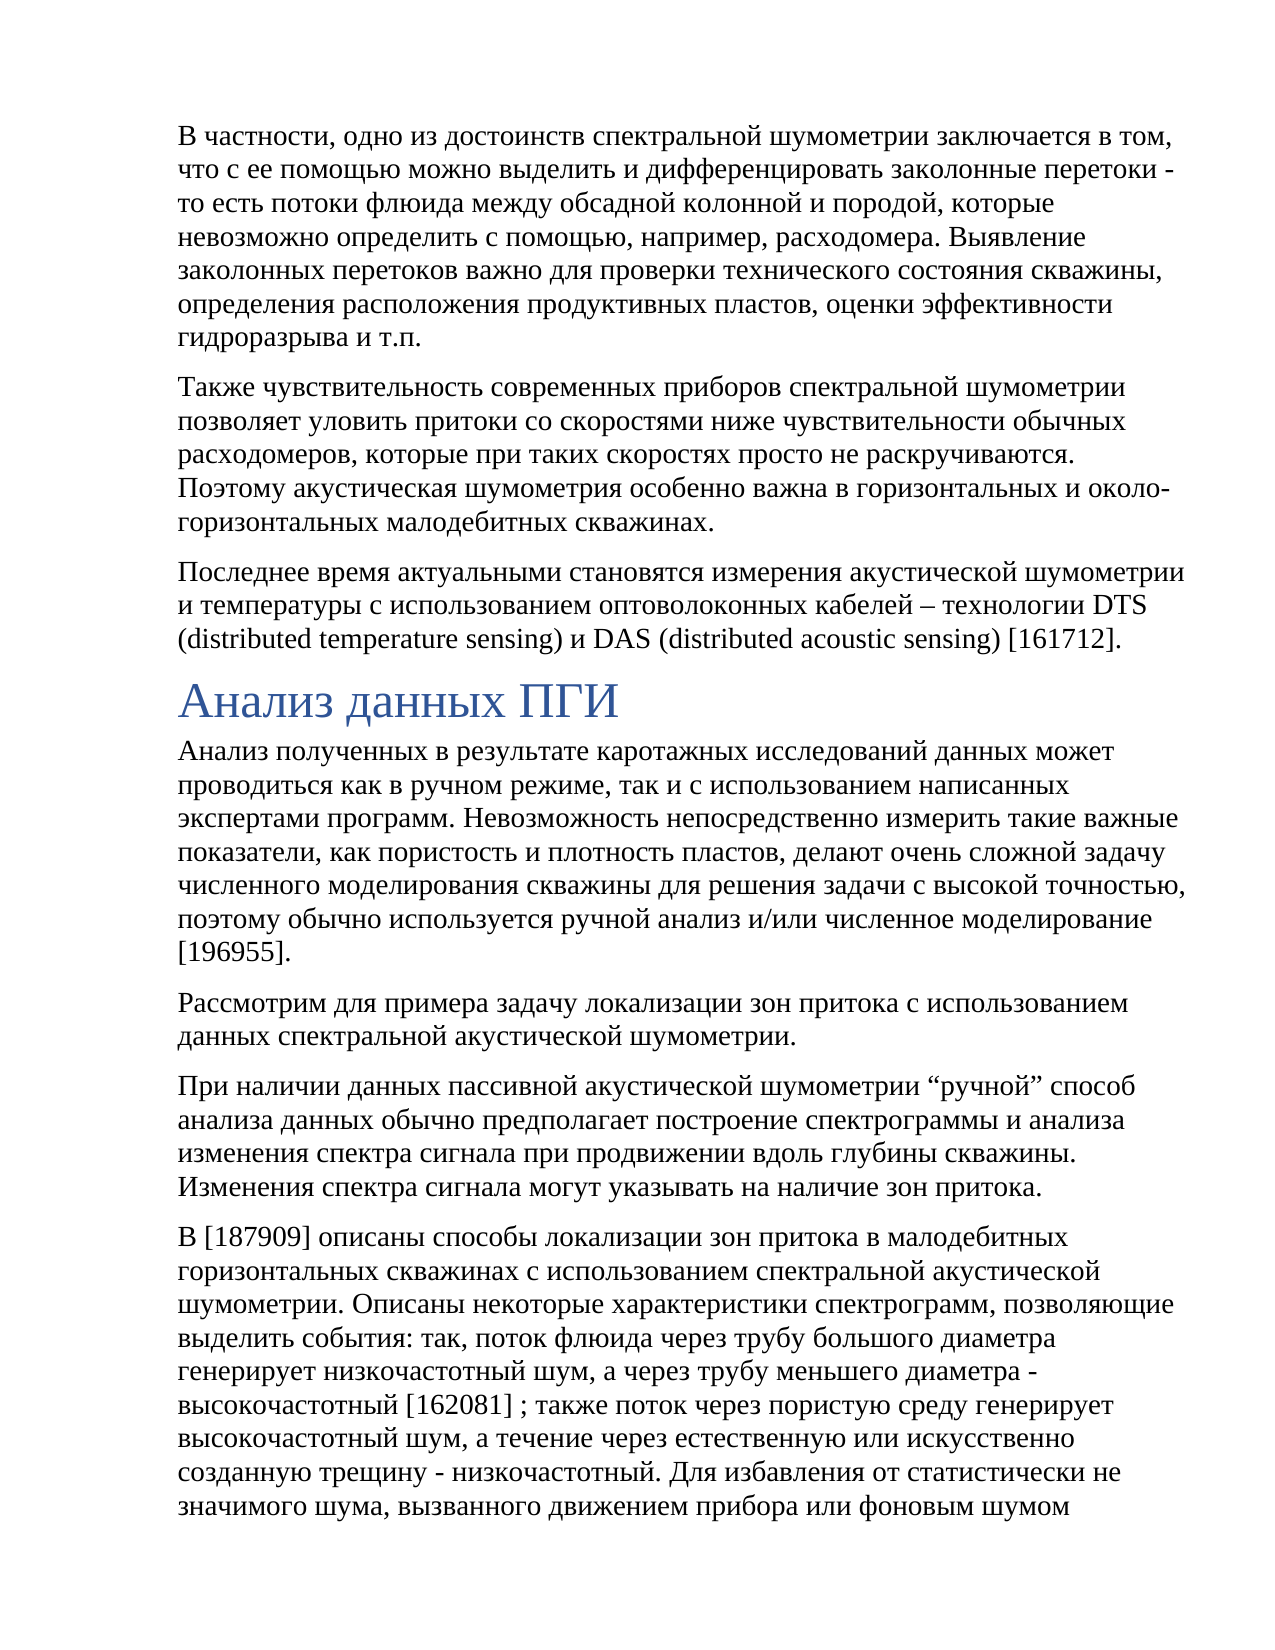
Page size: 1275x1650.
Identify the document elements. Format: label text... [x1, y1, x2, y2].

text Анализ полученных в результате каротажных исследований данных может проводиться как в ручном режиме, так и с использованием написанных экспертами программ. Невозможность непосредственно измерить такие важные показатели, как пористость и плотность пластов, делают очень сложной задачу численного моделирования скважины для решения задачи с высокой точностью, поэтому обычно используется ручной анализ и/или численное моделирование [196955]. [177, 733, 1186, 968]
text При наличии данных пассивной акустической шумометрии “ручной” способ анализа данных обычно предполагает построение спектрограммы и анализа изменения спектра сигнала при продвижении вдоль глубины скважины. Изменения спектра сигнала могут указывать на наличие зон притока. [177, 1068, 1186, 1203]
subtitle Анализ данных ПГИ [177, 671, 1186, 729]
text В частности, одно из достоинств спектральной шумометрии заключается в том, что с ее помощью можно выделить и дифференцировать заколонные перетоки - то есть потоки флюида между обсадной колонной и породой, которые невозможно определить с помощью, например, расходомера. Выявление заколонных перетоков важно для проверки технического состояния скважины, определения расположения продуктивных пластов, оценки эффективности гидроразрыва и т.п. [177, 118, 1186, 353]
text Также чувствительность современных приборов спектральной шумометрии позволяет уловить притоки со скоростями ниже чувствительности обычных расходомеров, которые при таких скоростях просто не раскручиваются. Поэтому акустическая шумометрия особенно важна в горизонтальных и около-горизонтальных малодебитных скважинах. [177, 369, 1186, 537]
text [177, 1219, 1186, 1521]
text Рассмотрим для примера задачу локализации зон притока с использованием данных спектральной акустической шумометрии. [177, 985, 1186, 1052]
text Последнее время актуальными становятся измерения акустической шумометрии и температуры с использованием оптоволоконных кабелей – технологии DTS (distributed temperature sensing) и DAS (distributed acoustic sensing) [161712]. [177, 554, 1186, 654]
